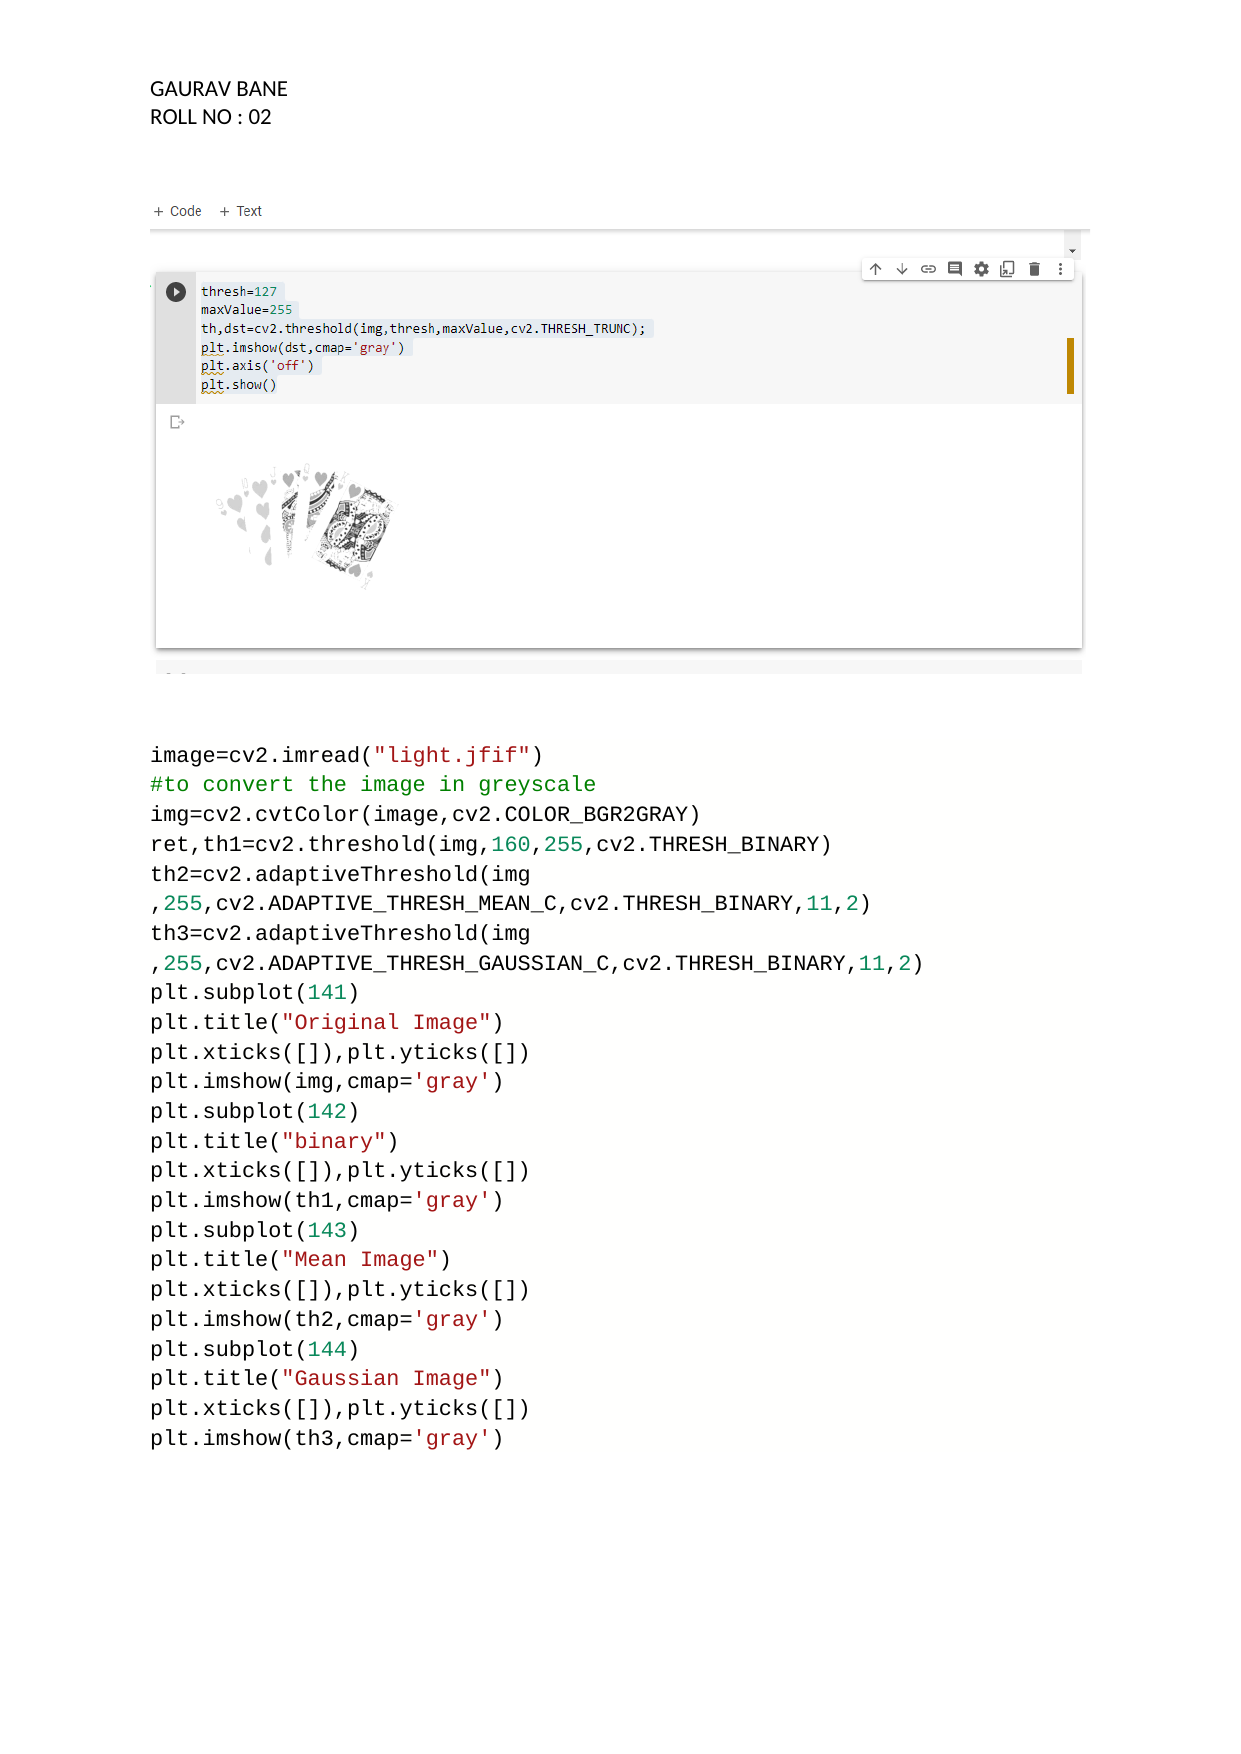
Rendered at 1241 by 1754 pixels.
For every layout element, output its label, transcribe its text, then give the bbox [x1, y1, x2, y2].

text plt.title("Mean Image") [150, 1244, 1090, 1273]
text th2=cv2.adaptiveThreshold(img,255,cv2.ADAPTIVE_THRESH_MEAN_C,cv2.THRESH_BINARY,11,2) [150, 858, 1090, 917]
text plt.title("Gaussian Image") [150, 1362, 1090, 1392]
text plt.imshow(th3,cmap='gray') [150, 1422, 1090, 1452]
text img=cv2.cvtColor(image,cv2.COLOR_BGR2GRAY) [150, 798, 1090, 828]
text #to convert the image in greyscale [150, 769, 1090, 798]
text plt.title("Original Image") [150, 1006, 1090, 1036]
picture [150, 196, 1091, 674]
text plt.xticks([]),plt.yticks([]) [150, 1155, 1090, 1184]
text plt.xticks([]),plt.yticks([]) [150, 1392, 1090, 1422]
text plt.xticks([]),plt.yticks([]) [150, 1036, 1090, 1066]
text plt.xticks([]),plt.yticks([]) [150, 1273, 1090, 1303]
text plt.imshow(img,cmap='gray') [150, 1066, 1090, 1095]
text plt.subplot(142) [150, 1095, 1090, 1125]
text plt.title("binary") [150, 1125, 1090, 1155]
text th3=cv2.adaptiveThreshold(img,255,cv2.ADAPTIVE_THRESH_GAUSSIAN_C,cv2.THRESH_BINARY,11,2) [150, 917, 1090, 977]
text plt.imshow(th2,cmap='gray') [150, 1303, 1090, 1333]
text ret,th1=cv2.threshold(img,160,255,cv2.THRESH_BINARY) [150, 828, 1090, 858]
text plt.imshow(th1,cmap='gray') [150, 1184, 1090, 1214]
text plt.subplot(144) [150, 1333, 1090, 1362]
text plt.subplot(143) [150, 1214, 1090, 1244]
text image=cv2.imread("light.jfif") [150, 739, 1090, 769]
text plt.subplot(141) [150, 977, 1090, 1006]
